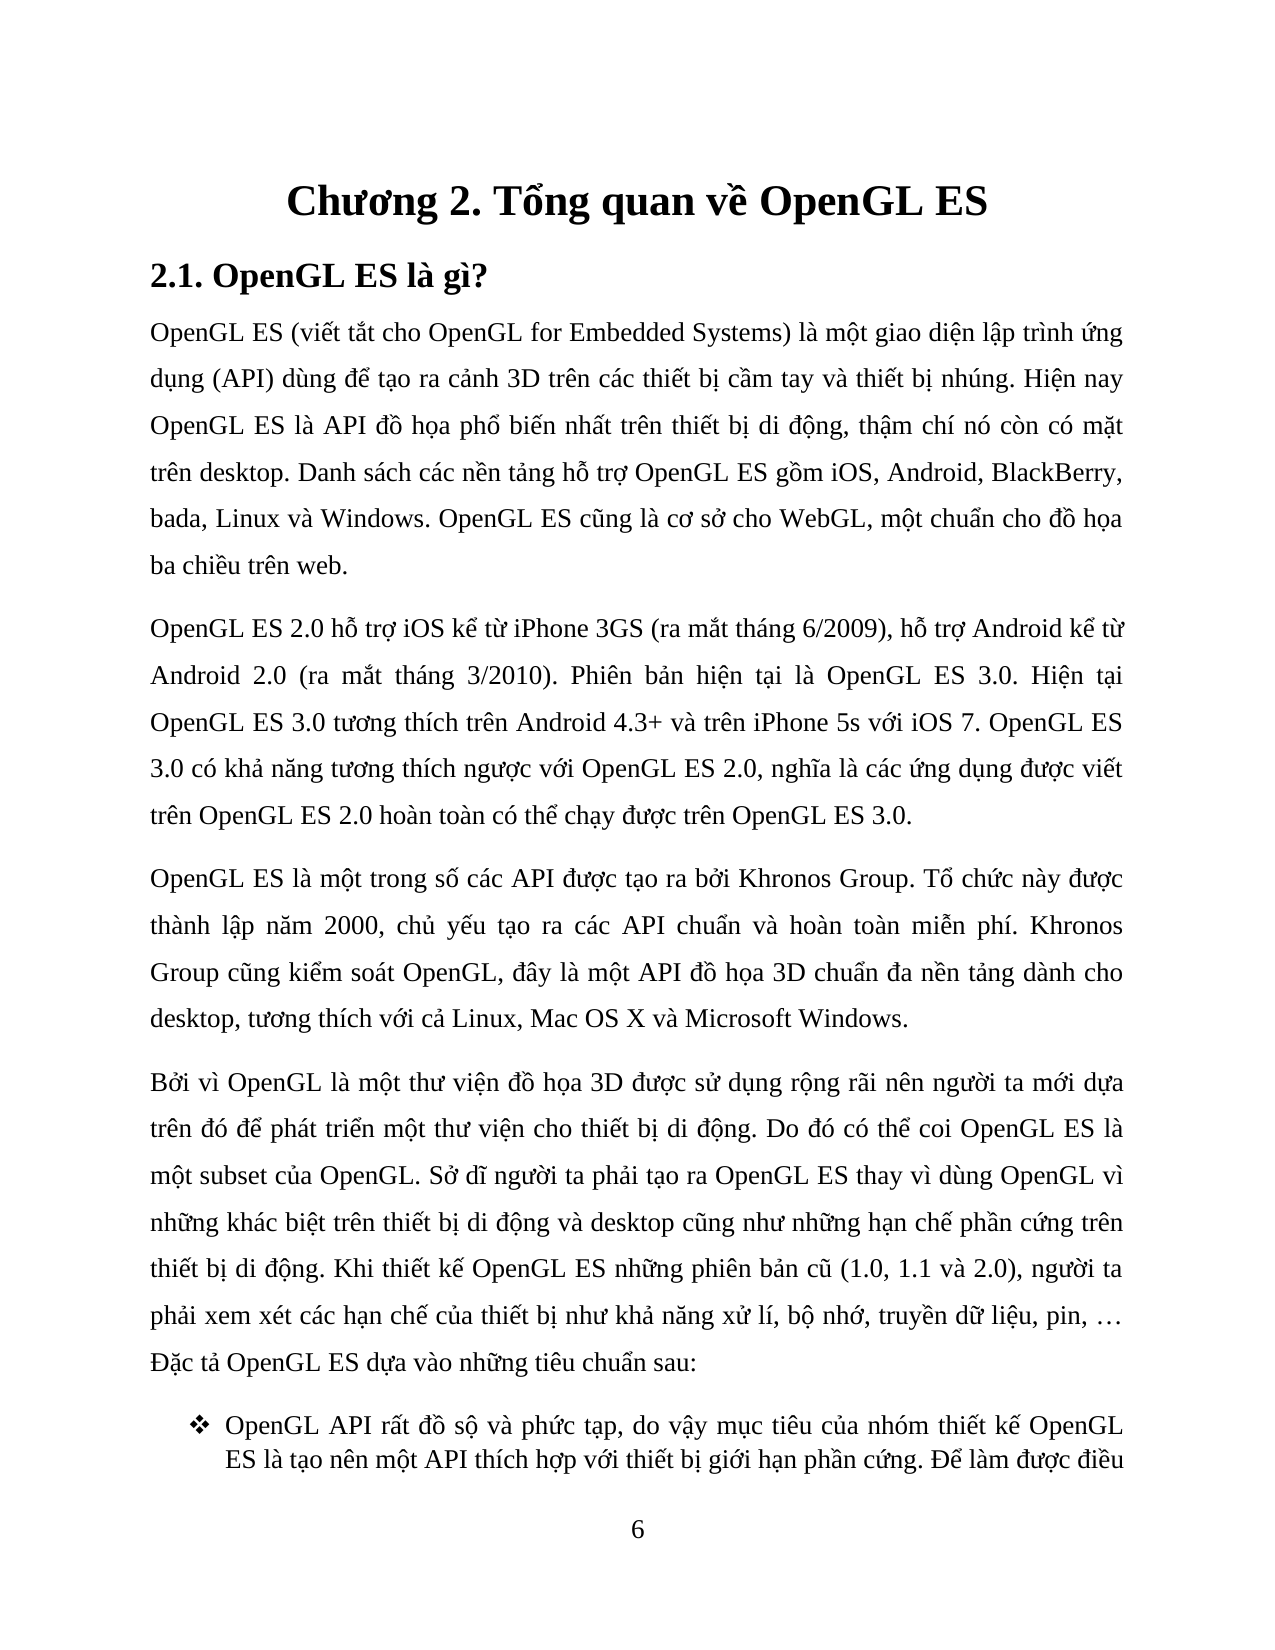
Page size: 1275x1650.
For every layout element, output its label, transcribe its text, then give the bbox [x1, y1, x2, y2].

subtitle 2.1. OpenGL ES là gì? [150, 254, 1125, 295]
text Bởi vì OpenGL là một thư viện đồ họa 3D được sử dụng rộng rãi nên người ta mới dựa trên đó để phát triển một thư viện cho thiết bị di động. Do đó có thể coi OpenGL ES là một subset của OpenGL. Sở dĩ người ta phải tạo ra OpenGL ES thay vì dùng OpenGL vì những khác biệt trên thiết bị di động và desktop cũng như những hạn chế phần cứng trên thiết bị di động. Khi thiết kế OpenGL ES những phiên bản cũ (1.0, 1.1 và 2.0), người ta phải xem xét các hạn chế của thiết bị như khả năng xử lí, bộ nhớ, truyền dữ liệu, pin, … Đặc tả OpenGL ES dựa vào những tiêu chuẩn sau: [150, 1066, 1125, 1377]
text OpenGL ES 2.0 hỗ trợ iOS kể từ iPhone 3GS (ra mắt tháng 6/2009), hỗ trợ Android kể từ Android 2.0 (ra mắt tháng 3/2010). Phiên bản hiện tại là OpenGL ES 3.0. Hiện tại OpenGL ES 3.0 tương thích trên Android 4.3+ và trên iPhone 5s với iOS 7. OpenGL ES 3.0 có khả năng tương thích ngược với OpenGL ES 2.0, nghĩa là các ứng dụng được viết trên OpenGL ES 2.0 hoàn toàn có thể chạy được trên OpenGL ES 3.0. [150, 612, 1125, 830]
text OpenGL ES là một trong số các API được tạo ra bởi Khronos Group. Tổ chức này được thành lập năm 2000, chủ yếu tạo ra các API chuẩn và hoàn toàn miễn phí. Khronos Group cũng kiểm soát OpenGL, đây là một API đồ họa 3D chuẩn đa nền tảng dành cho desktop, tương thích với cả Linux, Mac OS X và Microsoft Windows. [150, 862, 1125, 1034]
text OpenGL ES (viết tắt cho OpenGL for Embedded Systems) là một giao diện lập trình ứng dụng (API) dùng để tạo ra cảnh 3D trên các thiết bị cầm tay và thiết bị nhúng. Hiện nay OpenGL ES là API đồ họa phổ biến nhất trên thiết bị di động, thậm chí nó còn có mặt trên desktop. Danh sách các nền tảng hỗ trợ OpenGL ES gồm iOS, Android, BlackBerry, bada, Linux và Windows. OpenGL ES cũng là cơ sở cho WebGL, một chuẩn cho đồ họa ba chiều trên web. [150, 316, 1125, 580]
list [187, 1409, 1125, 1474]
subtitle Chương 2. Tổng quan về OpenGL ES [150, 175, 1125, 225]
